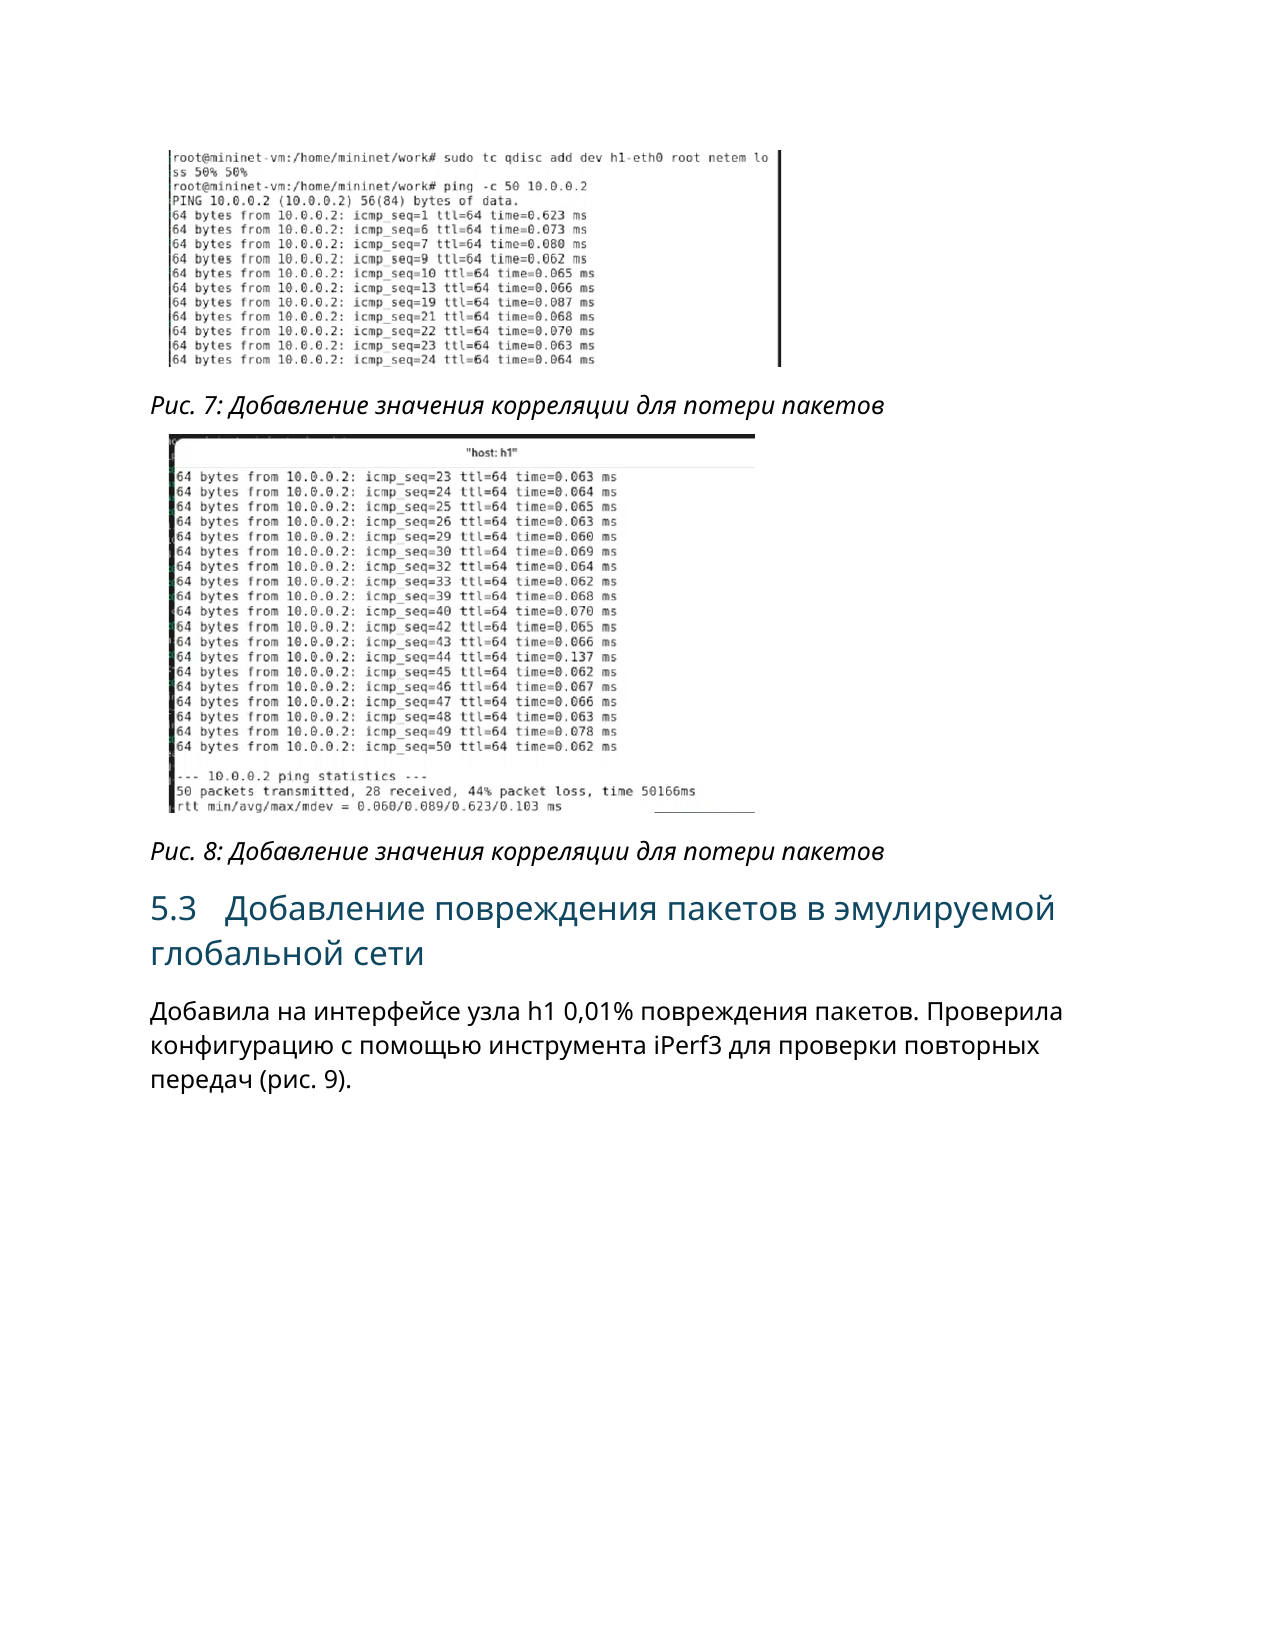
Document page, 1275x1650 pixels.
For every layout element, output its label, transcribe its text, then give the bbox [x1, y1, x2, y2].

text Рис. 7: Добавление значения корреляции для потери пакетов [150, 388, 1125, 422]
picture [168, 150, 782, 367]
subtitle 5.3 Добавление повреждения пакетов в эмулируемой глобальной сети [150, 884, 1125, 975]
text Добавила на интерфейсе узла h1 0,01% повреждения пакетов. Проверила конфигурацию с помощью инструмента iPerf3 для проверки повторных передач (рис. 9). [150, 994, 1125, 1096]
picture [168, 434, 755, 813]
text Рис. 8: Добавление значения корреляции для потери пакетов [150, 833, 1125, 868]
